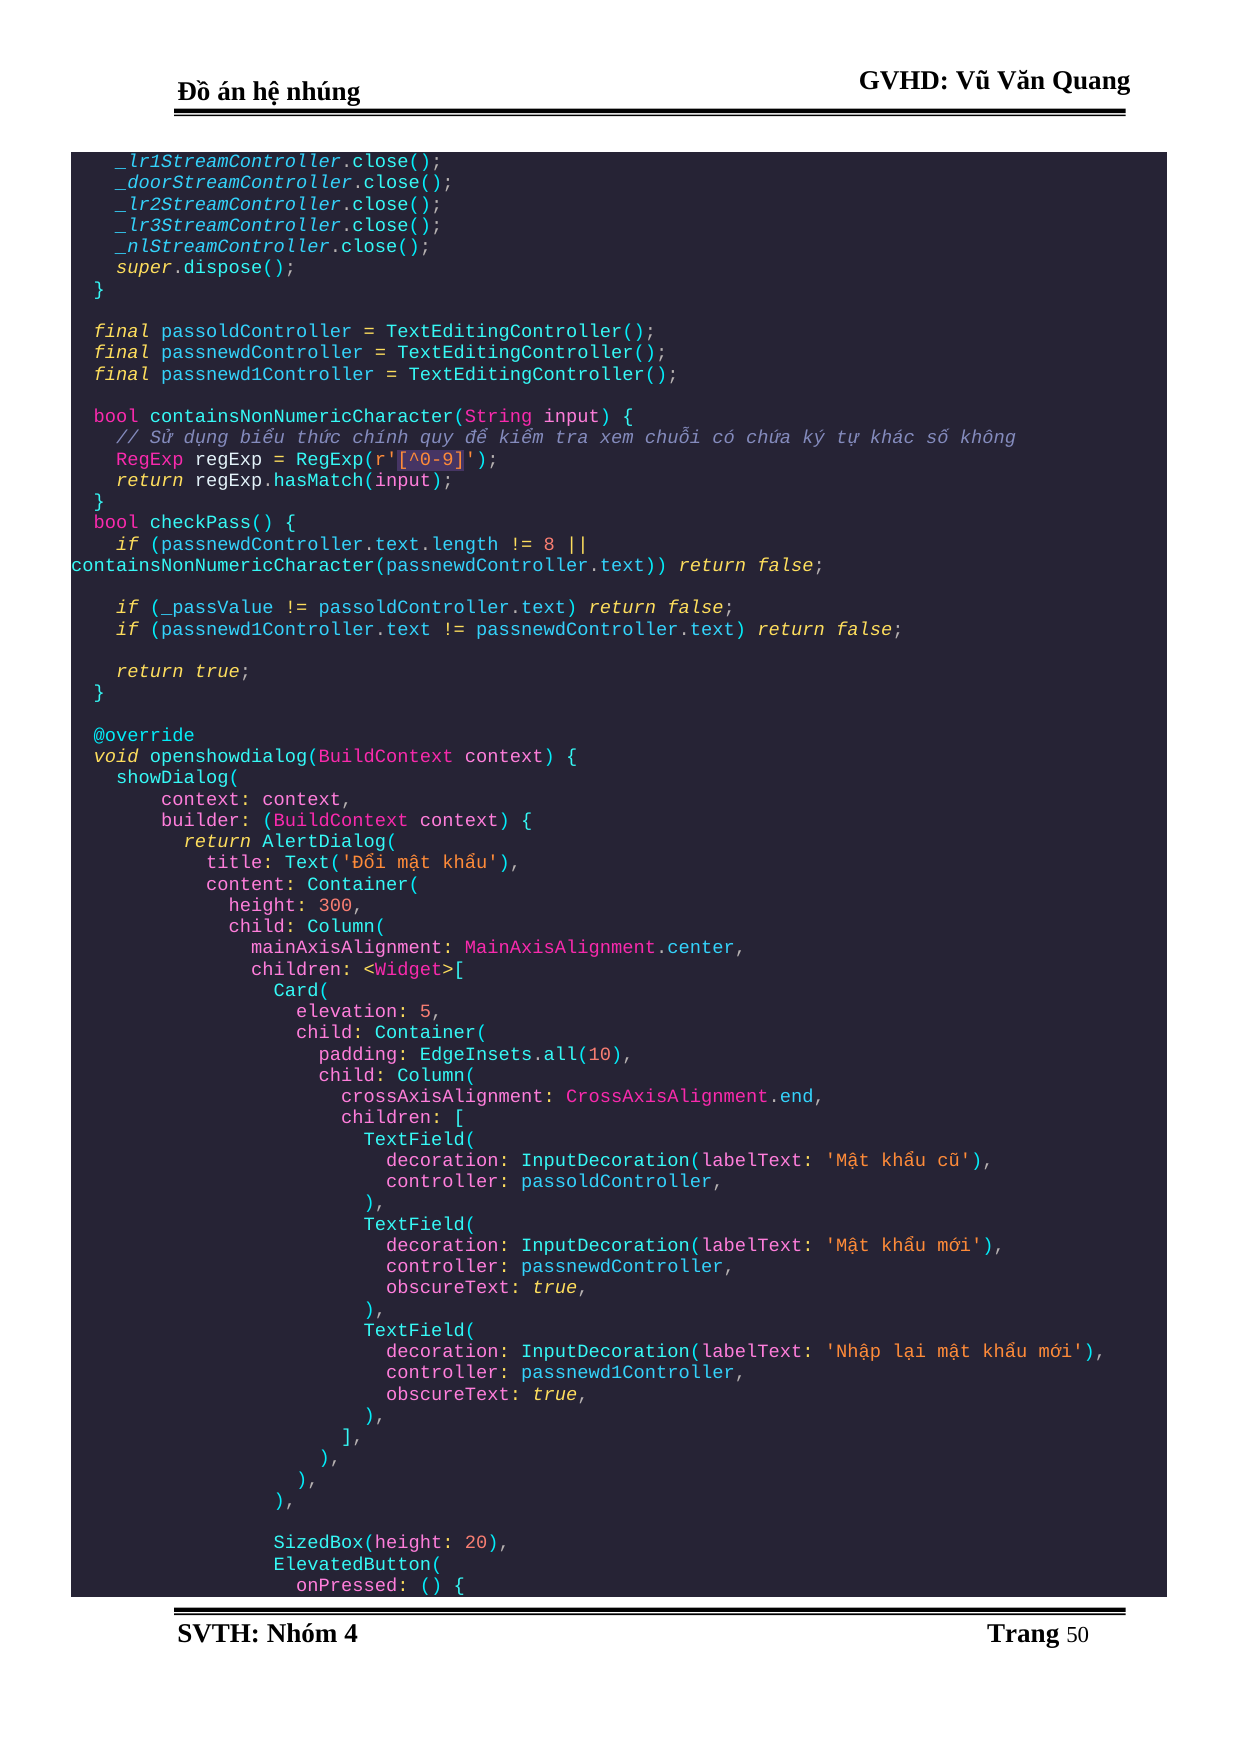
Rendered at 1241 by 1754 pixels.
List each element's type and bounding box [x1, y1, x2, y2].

text [71, 152, 1167, 1597]
